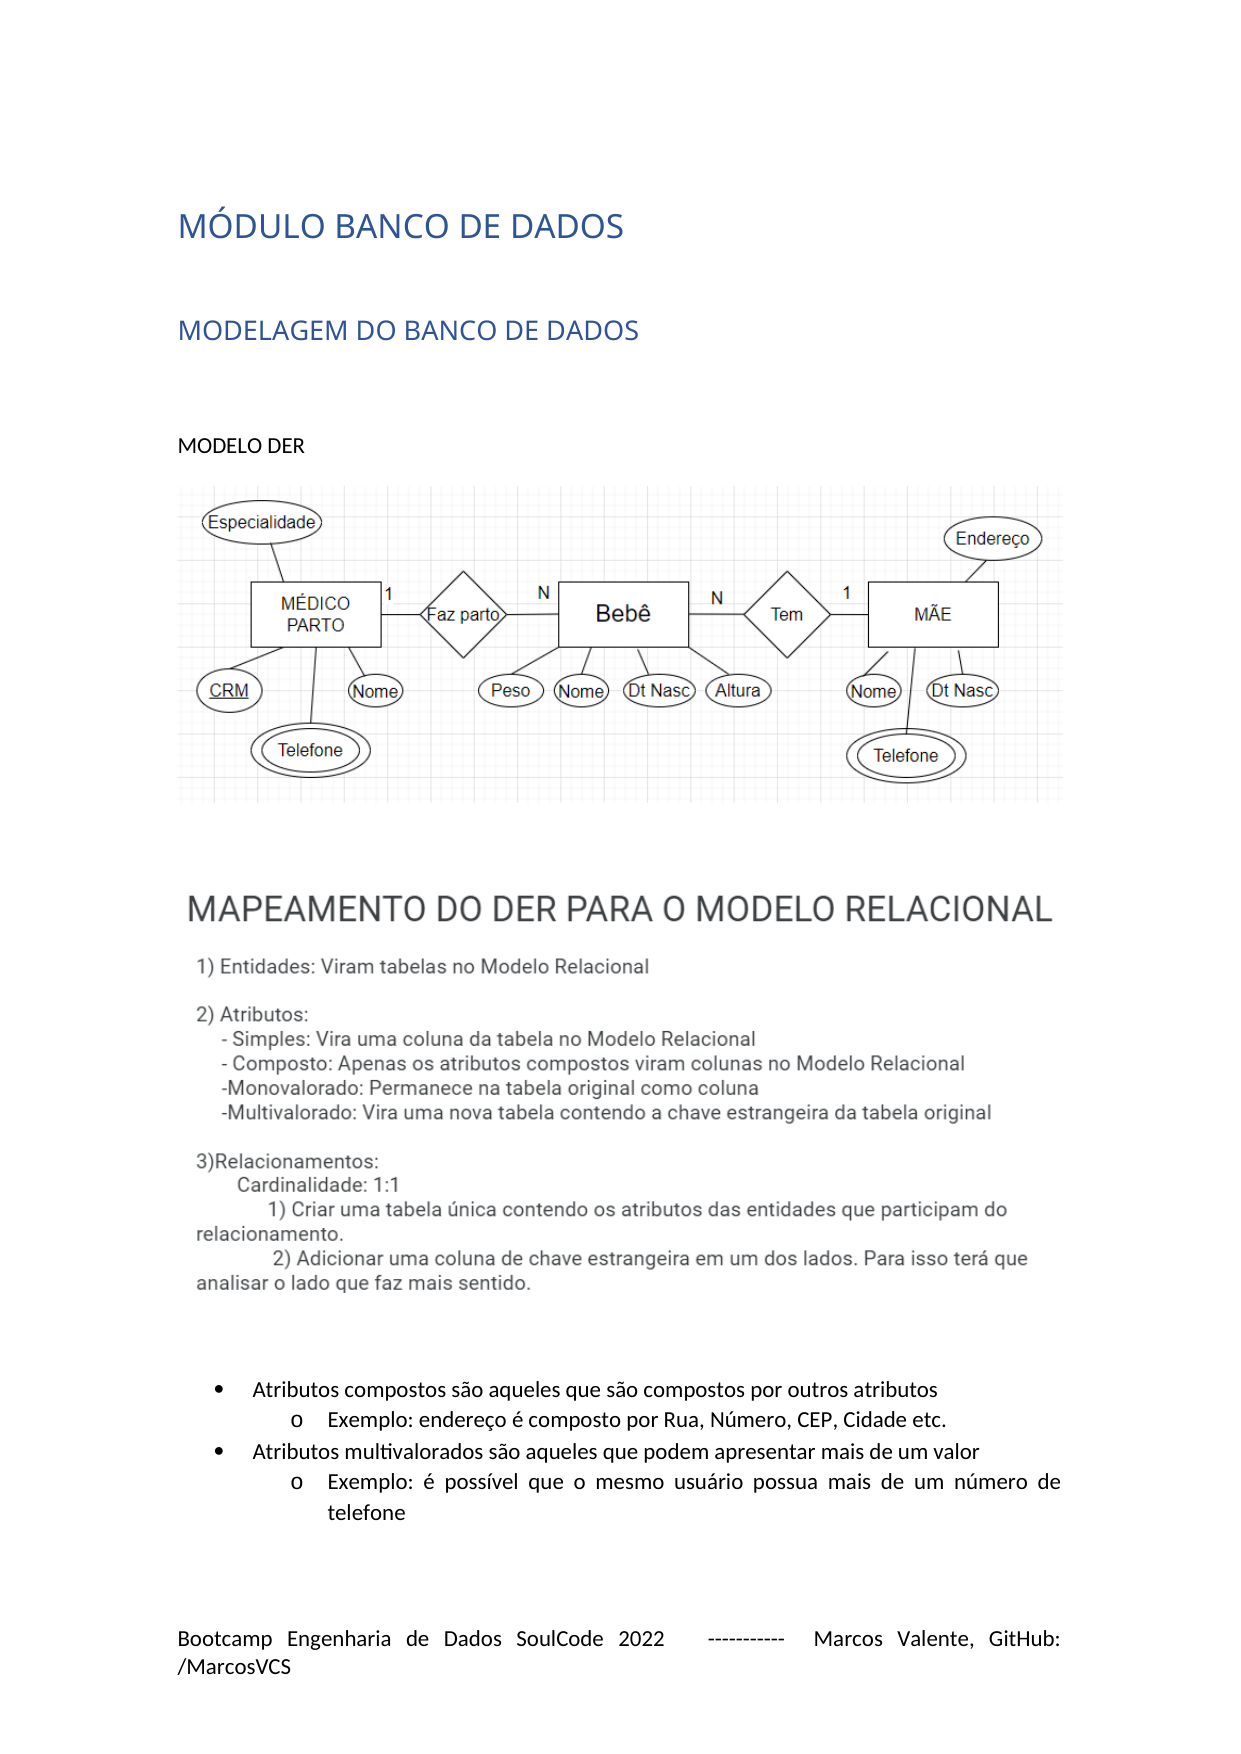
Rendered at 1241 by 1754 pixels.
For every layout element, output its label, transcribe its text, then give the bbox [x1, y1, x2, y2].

list Atributos compostos são aqueles que são compostos por outros atributos [215, 1375, 1063, 1403]
list Atributos multivalorados são aqueles que podem apresentar mais de um valor [215, 1437, 1063, 1465]
picture [177, 486, 1063, 803]
text MODELO DER [177, 431, 1063, 459]
list Exemplo: endereço é composto por Rua, Número, CEP, Cidade etc. [290, 1406, 1063, 1435]
list Exemplo: é possível que o mesmo usuário possua mais de um número de telefone [290, 1467, 1063, 1527]
subtitle MODELAGEM DO BANCO DE DADOS [177, 311, 1063, 348]
subtitle MÓDULO BANCO DE DADOS [177, 203, 1063, 248]
picture [177, 884, 1063, 1293]
